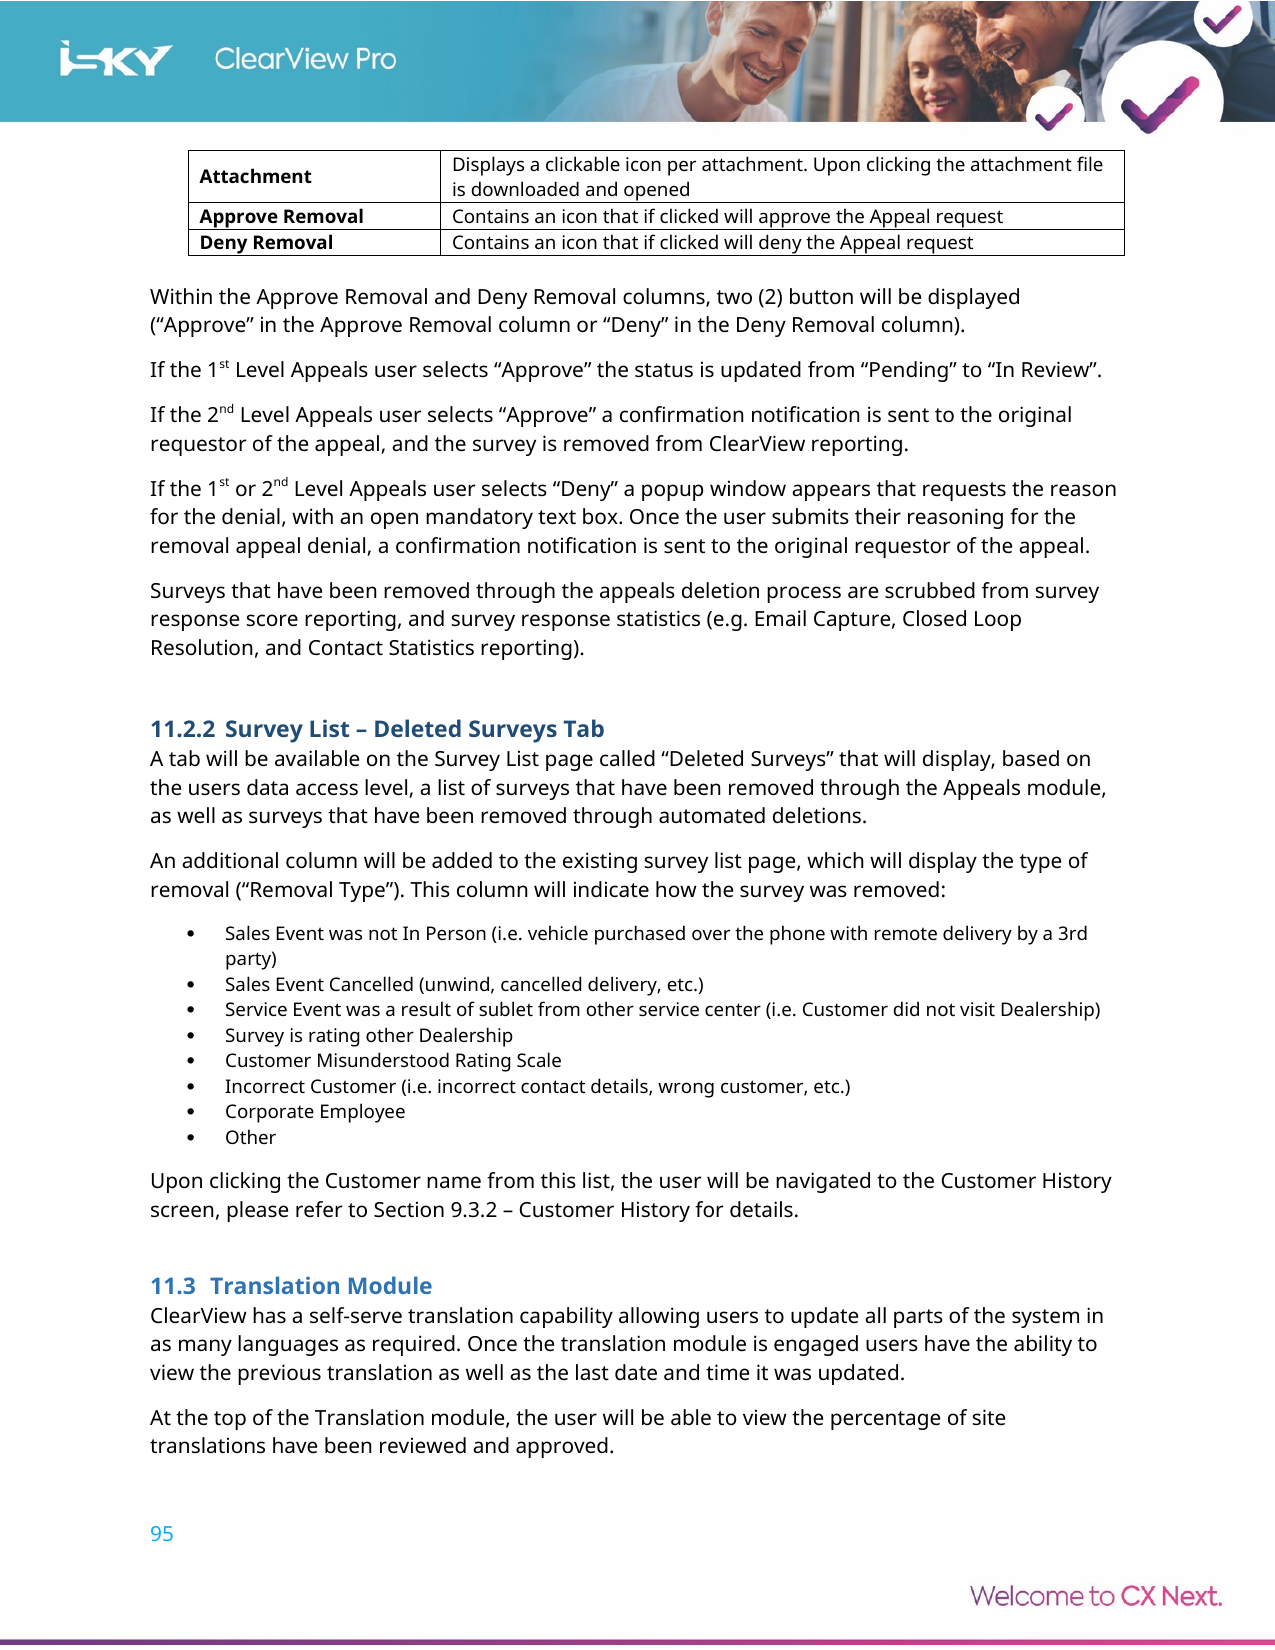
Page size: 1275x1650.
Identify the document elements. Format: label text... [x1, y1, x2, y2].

list Sales Event was not In Person (i.e. vehicle purchased over the phone with remote delivery by a 3rd party) [187, 920, 1125, 971]
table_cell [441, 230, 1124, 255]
text If the 1st or 2nd Level Appeals user selects “Deny” a popup window appears that requests the reason for the denial, with an open mandatory text box. Once the user submits their reasoning for the removal appeal denial, a confirmation notification is sent to the original requestor of the appeal. [150, 474, 1125, 559]
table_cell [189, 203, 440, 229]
text ClearView has a self-serve translation capability allowing users to update all parts of the system in as many languages as required. Once the translation module is engaged users have the ability to view the previous translation as well as the last date and time it was updated. [150, 1301, 1125, 1386]
list Sales Event Cancelled (unwind, cancelled delivery, etc.) [187, 971, 1125, 997]
list Incorrect Customer (i.e. incorrect contact details, wrong customer, etc.) [187, 1073, 1125, 1099]
list Customer Misunderstood Rating Scale [187, 1048, 1125, 1073]
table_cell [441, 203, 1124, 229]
list Survey is rating other Dealership [187, 1022, 1125, 1048]
picture [0, 1, 1275, 139]
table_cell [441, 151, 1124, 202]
list Other [187, 1124, 1125, 1150]
list Service Event was a result of sublet from other service center (i.e. Customer did not visit Dealership) [187, 997, 1125, 1022]
text Upon clicking the Customer name from this list, the user will be navigated to the Customer History screen, please refer to Section 9.3.2 – Customer History for details. [150, 1166, 1125, 1223]
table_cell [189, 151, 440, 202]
text If the 1st Level Appeals user selects “Approve” the status is updated from “Pending” to “In Review”. [150, 355, 1125, 384]
text An additional column will be added to the existing survey list page, which will display the type of removal (“Removal Type”). This column will indicate how the survey was removed: [150, 847, 1125, 903]
text If the 2nd Level Appeals user selects “Approve” a confirmation notification is sent to the original requestor of the appeal, and the survey is removed from ClearView reporting. [150, 400, 1125, 457]
text A tab will be available on the Survey List page called “Deleted Surveys” that will display, based on the users data access level, a list of surveys that have been removed through the Appeals module, as well as surveys that have been removed through automated deletions. [150, 744, 1125, 830]
picture [0, 1558, 1275, 1645]
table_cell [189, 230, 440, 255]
subtitle Translation Module [150, 1270, 1125, 1301]
text At the top of the Translation module, the user will be able to view the percentage of site translations have been reviewed and approved. [150, 1403, 1125, 1460]
text Surveys that have been removed through the appeals deletion process are scrubbed from survey response score reporting, and survey response statistics (e.g. Email Capture, Closed Loop Resolution, and Contact Statistics reporting). [150, 576, 1125, 661]
text Within the Approve Removal and Deny Removal columns, two (2) button will be displayed (“Approve” in the Approve Removal column or “Deny” in the Deny Removal column). [150, 282, 1125, 339]
list Corporate Employee [187, 1099, 1125, 1124]
subtitle Survey List – Deleted Surveys Tab [150, 713, 1125, 744]
